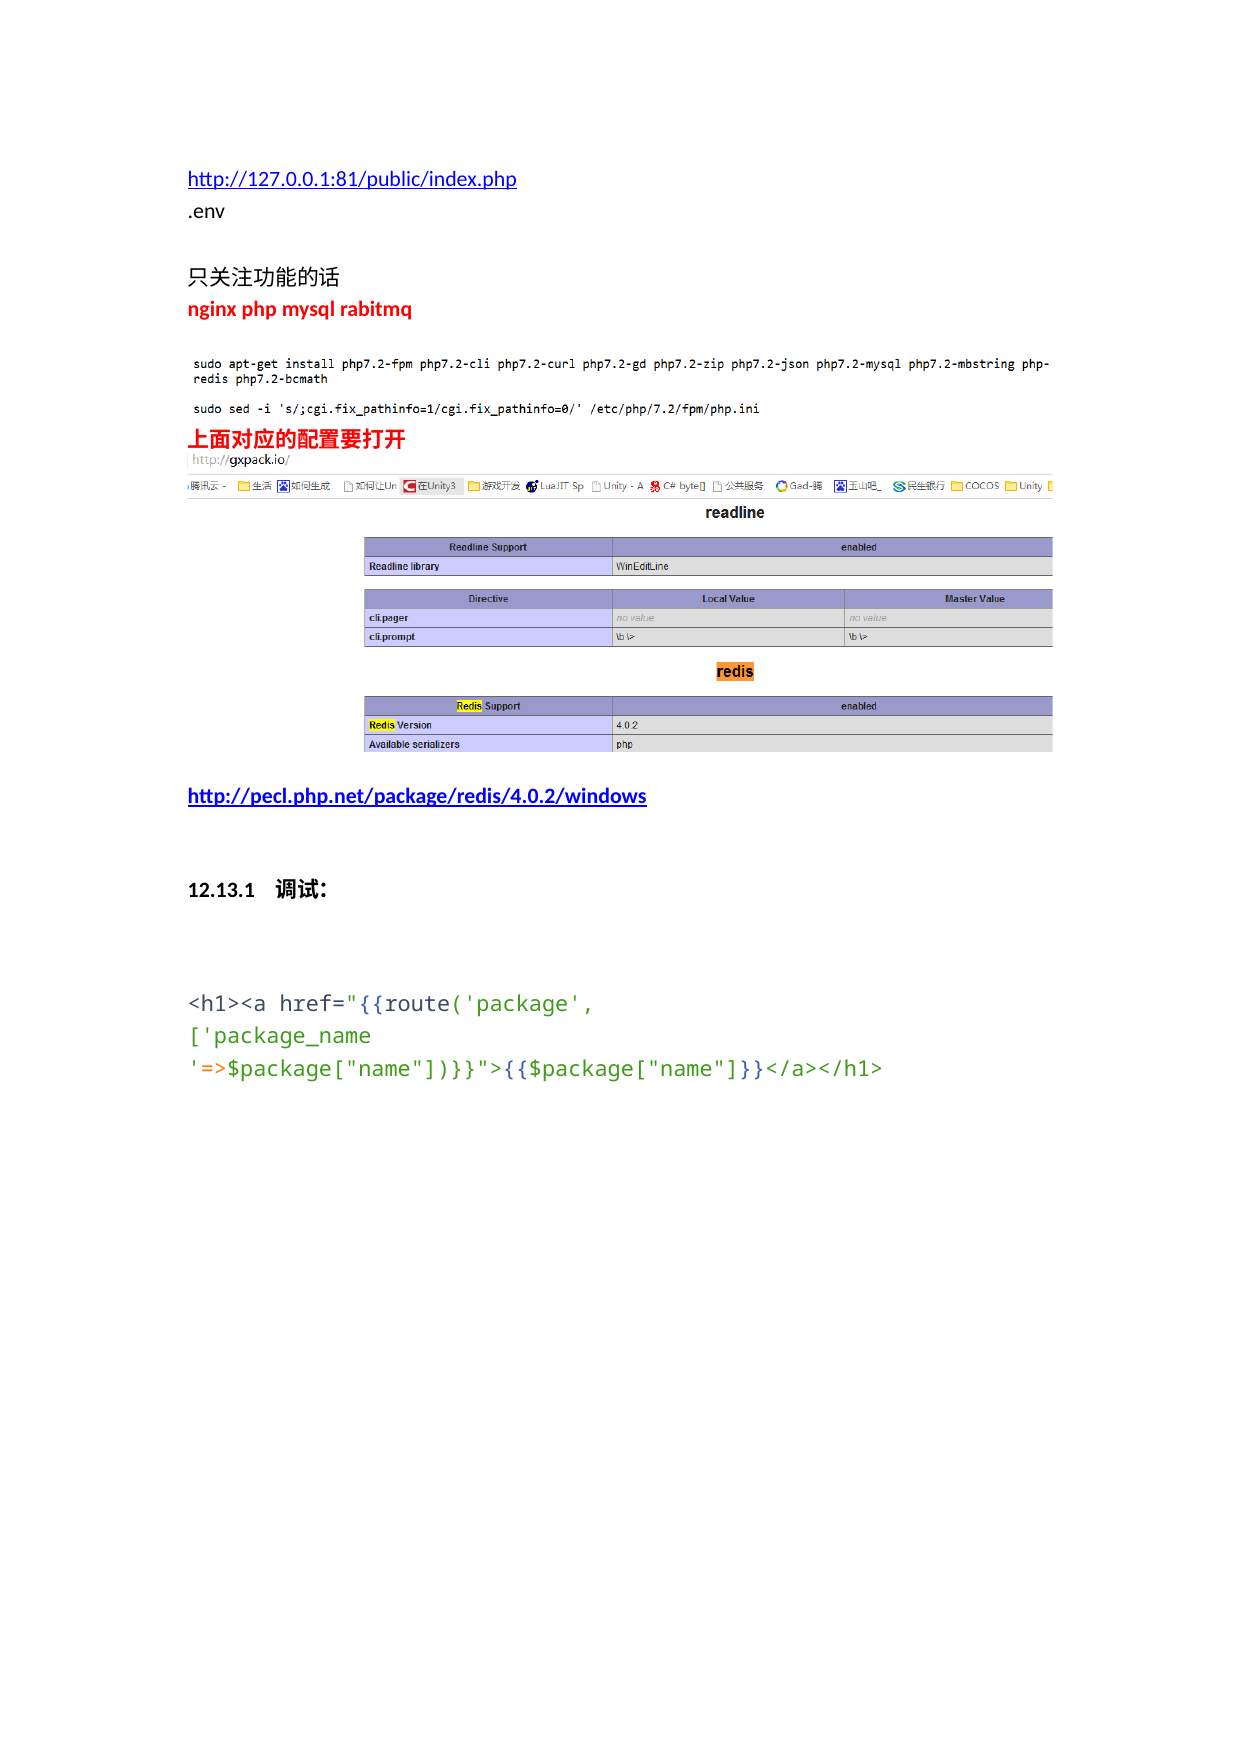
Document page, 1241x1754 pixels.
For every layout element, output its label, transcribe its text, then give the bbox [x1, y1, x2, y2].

text http://127.0.0.1:81/public/index.php [187, 162, 1053, 194]
picture [187, 454, 1053, 752]
subtitle 调试： [187, 872, 1053, 904]
text 上面对应的配置要打开 [187, 422, 1053, 454]
list <h1><a href="{{route('package', ['package_name'=>$package["name"])}}">{{$package["name"]}}</a></h1> [187, 987, 1053, 1084]
text http://pecl.php.net/package/redis/4.0.2/windows [187, 779, 1053, 812]
text nginx php mysql rabitmq [187, 292, 1053, 324]
picture [187, 357, 1053, 420]
text 只关注功能的话 [187, 259, 1053, 292]
text .env [187, 194, 1053, 227]
